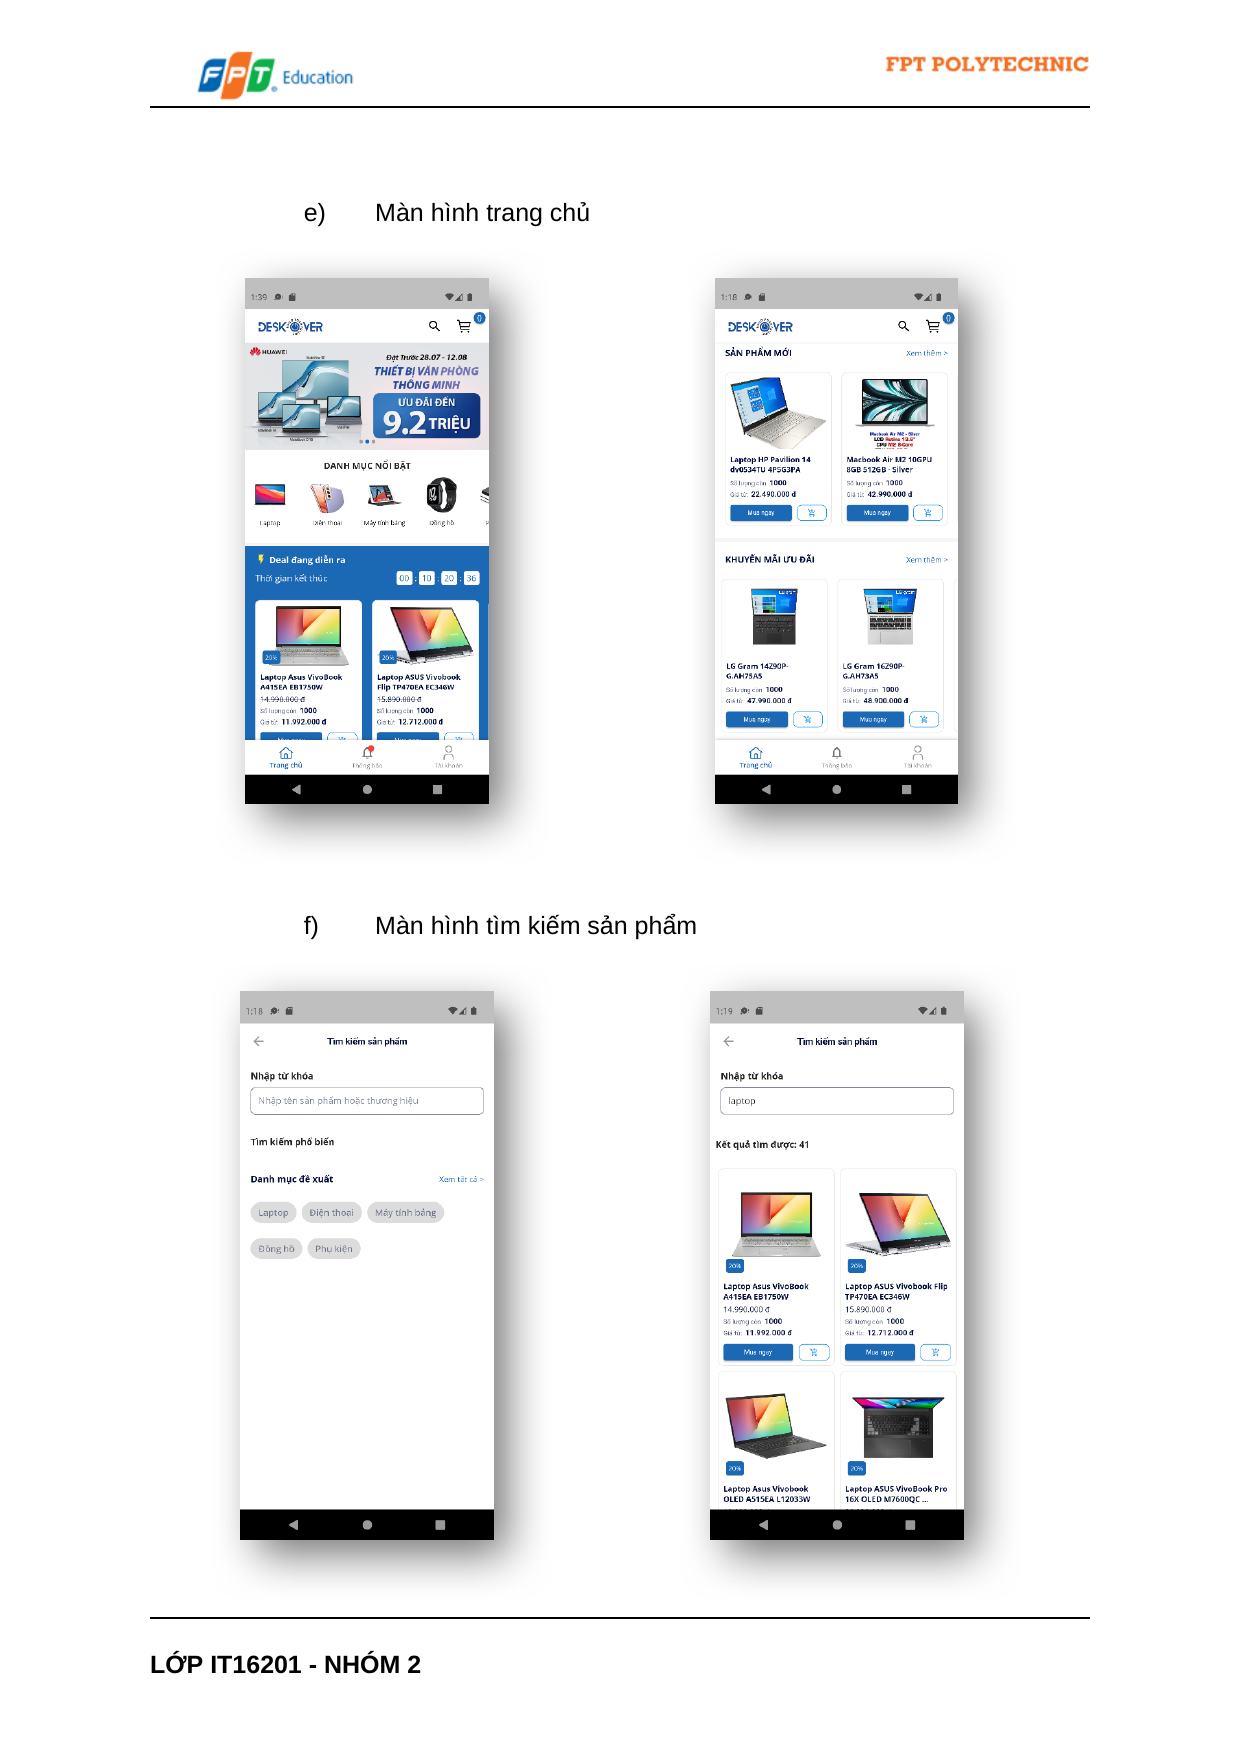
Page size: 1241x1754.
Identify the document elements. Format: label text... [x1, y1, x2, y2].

picture [710, 991, 964, 1540]
table_header [150, 254, 619, 863]
table_header [620, 967, 1089, 1598]
picture [885, 53, 1091, 74]
table_header [150, 967, 619, 1598]
subtitle Màn hình tìm kiếm sản phẩm [244, 911, 1090, 940]
table_header [620, 254, 1089, 863]
picture [245, 278, 489, 804]
picture [150, 49, 402, 106]
subtitle Màn hình trang chủ [244, 198, 1090, 226]
picture [715, 278, 958, 804]
picture [240, 991, 494, 1540]
